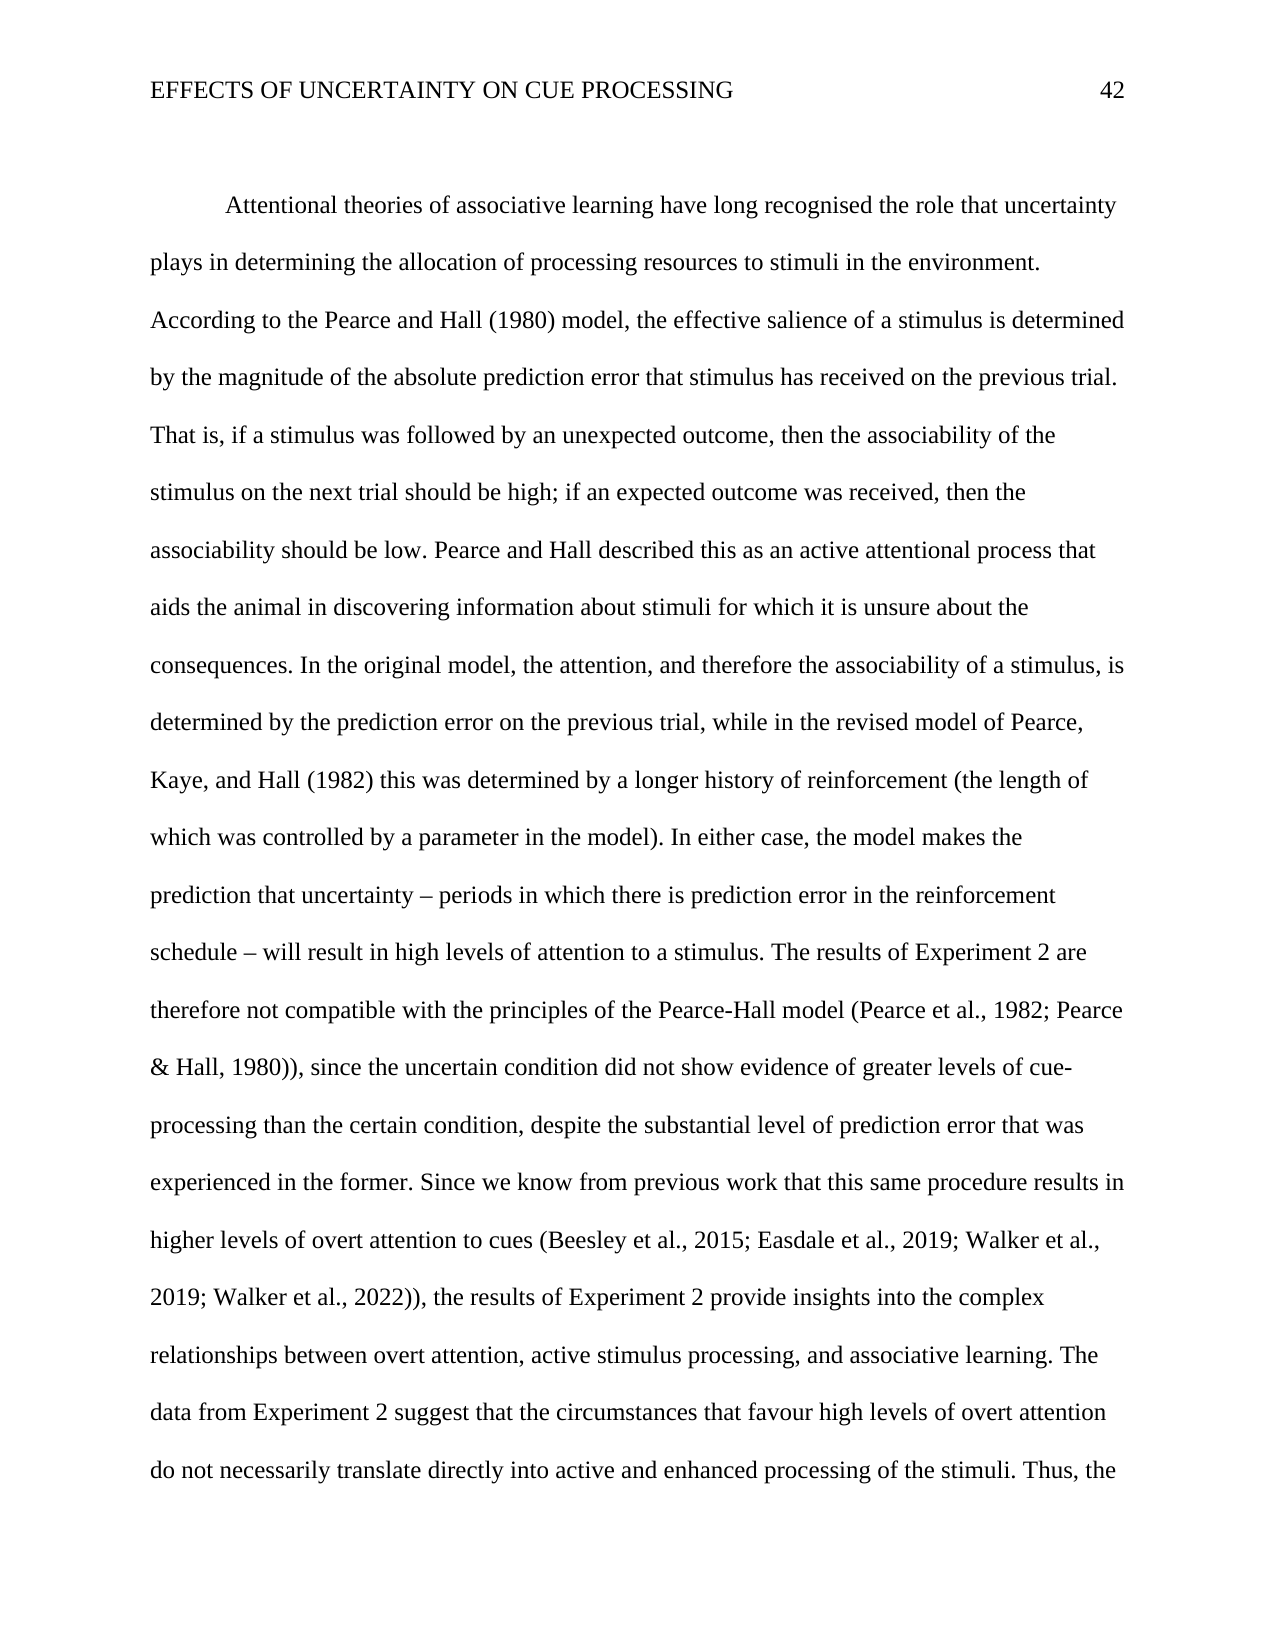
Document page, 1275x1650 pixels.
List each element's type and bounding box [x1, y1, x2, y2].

text [150, 190, 1125, 1484]
